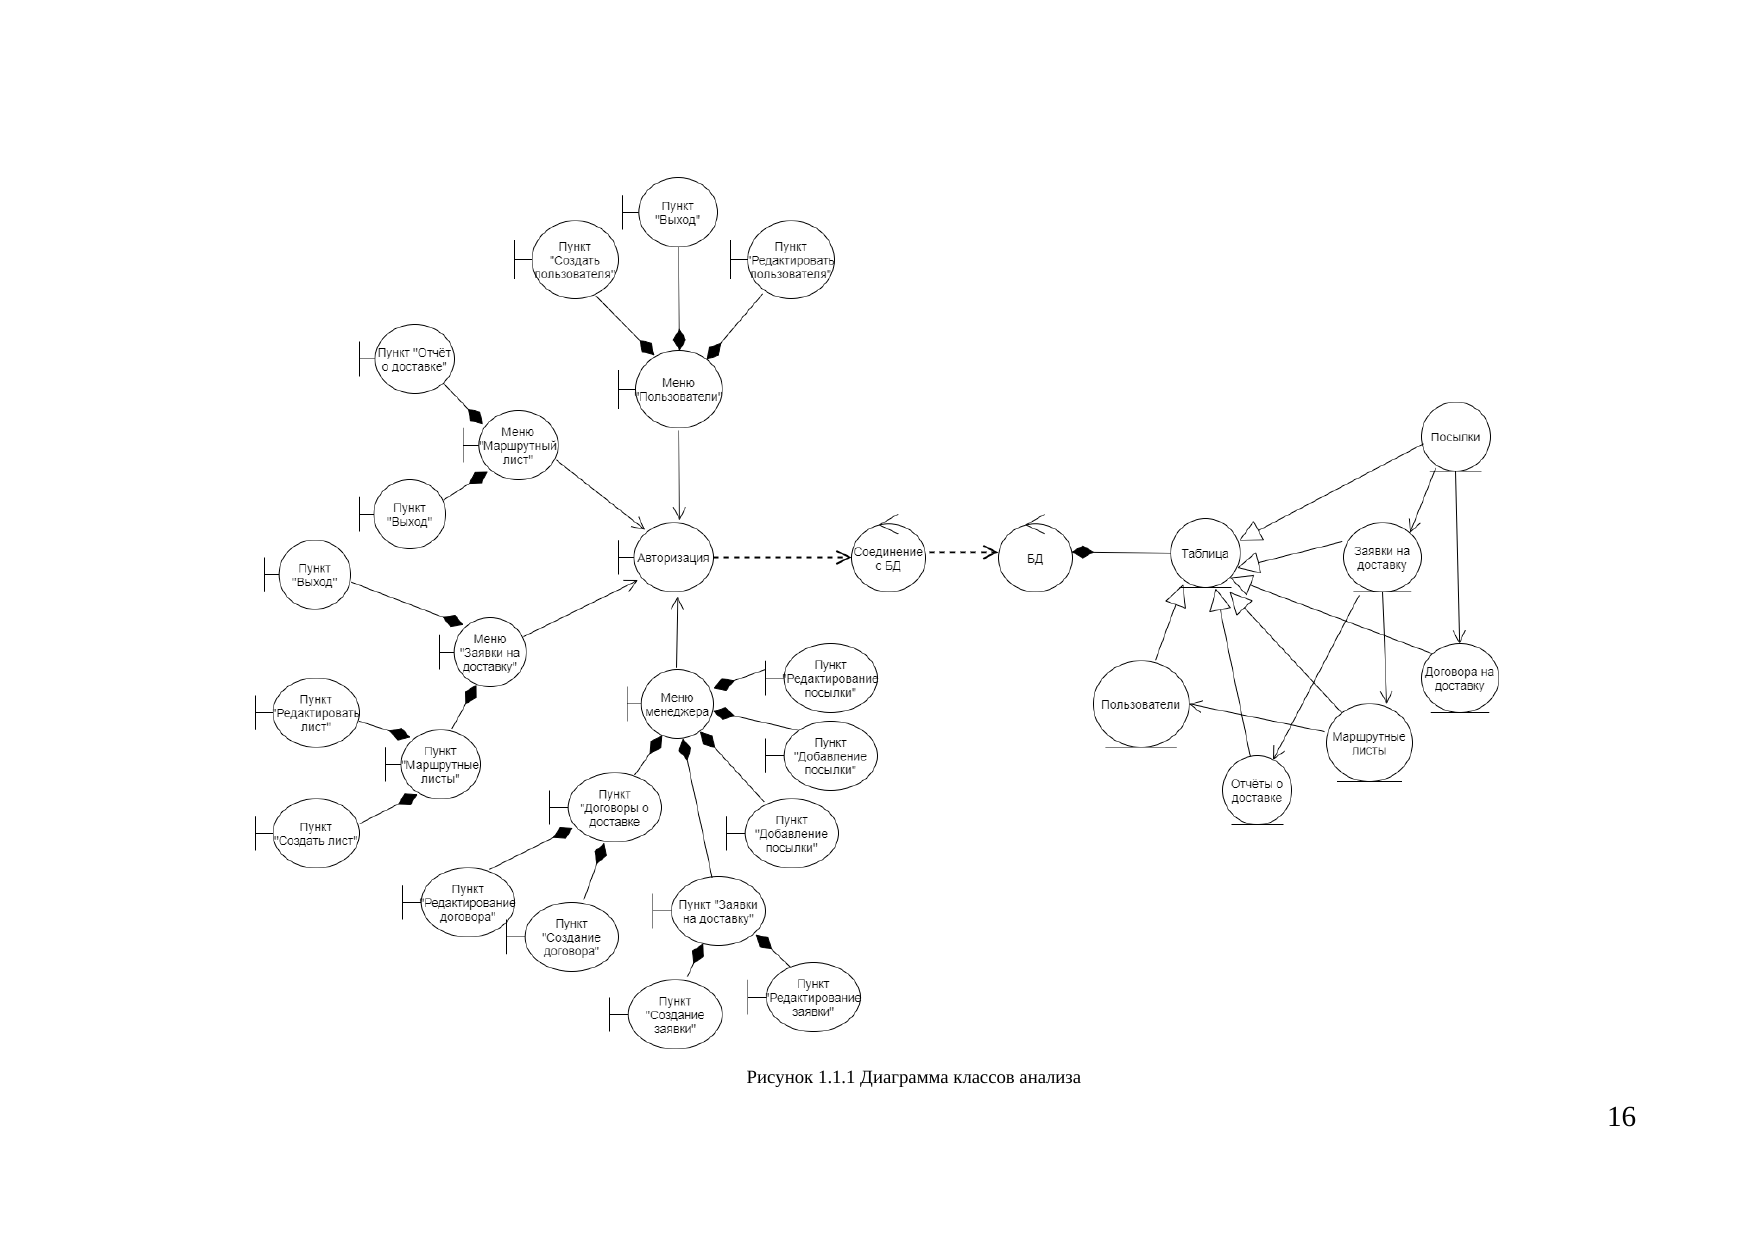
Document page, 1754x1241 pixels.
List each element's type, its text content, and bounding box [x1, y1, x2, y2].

picture [255, 177, 1499, 1049]
